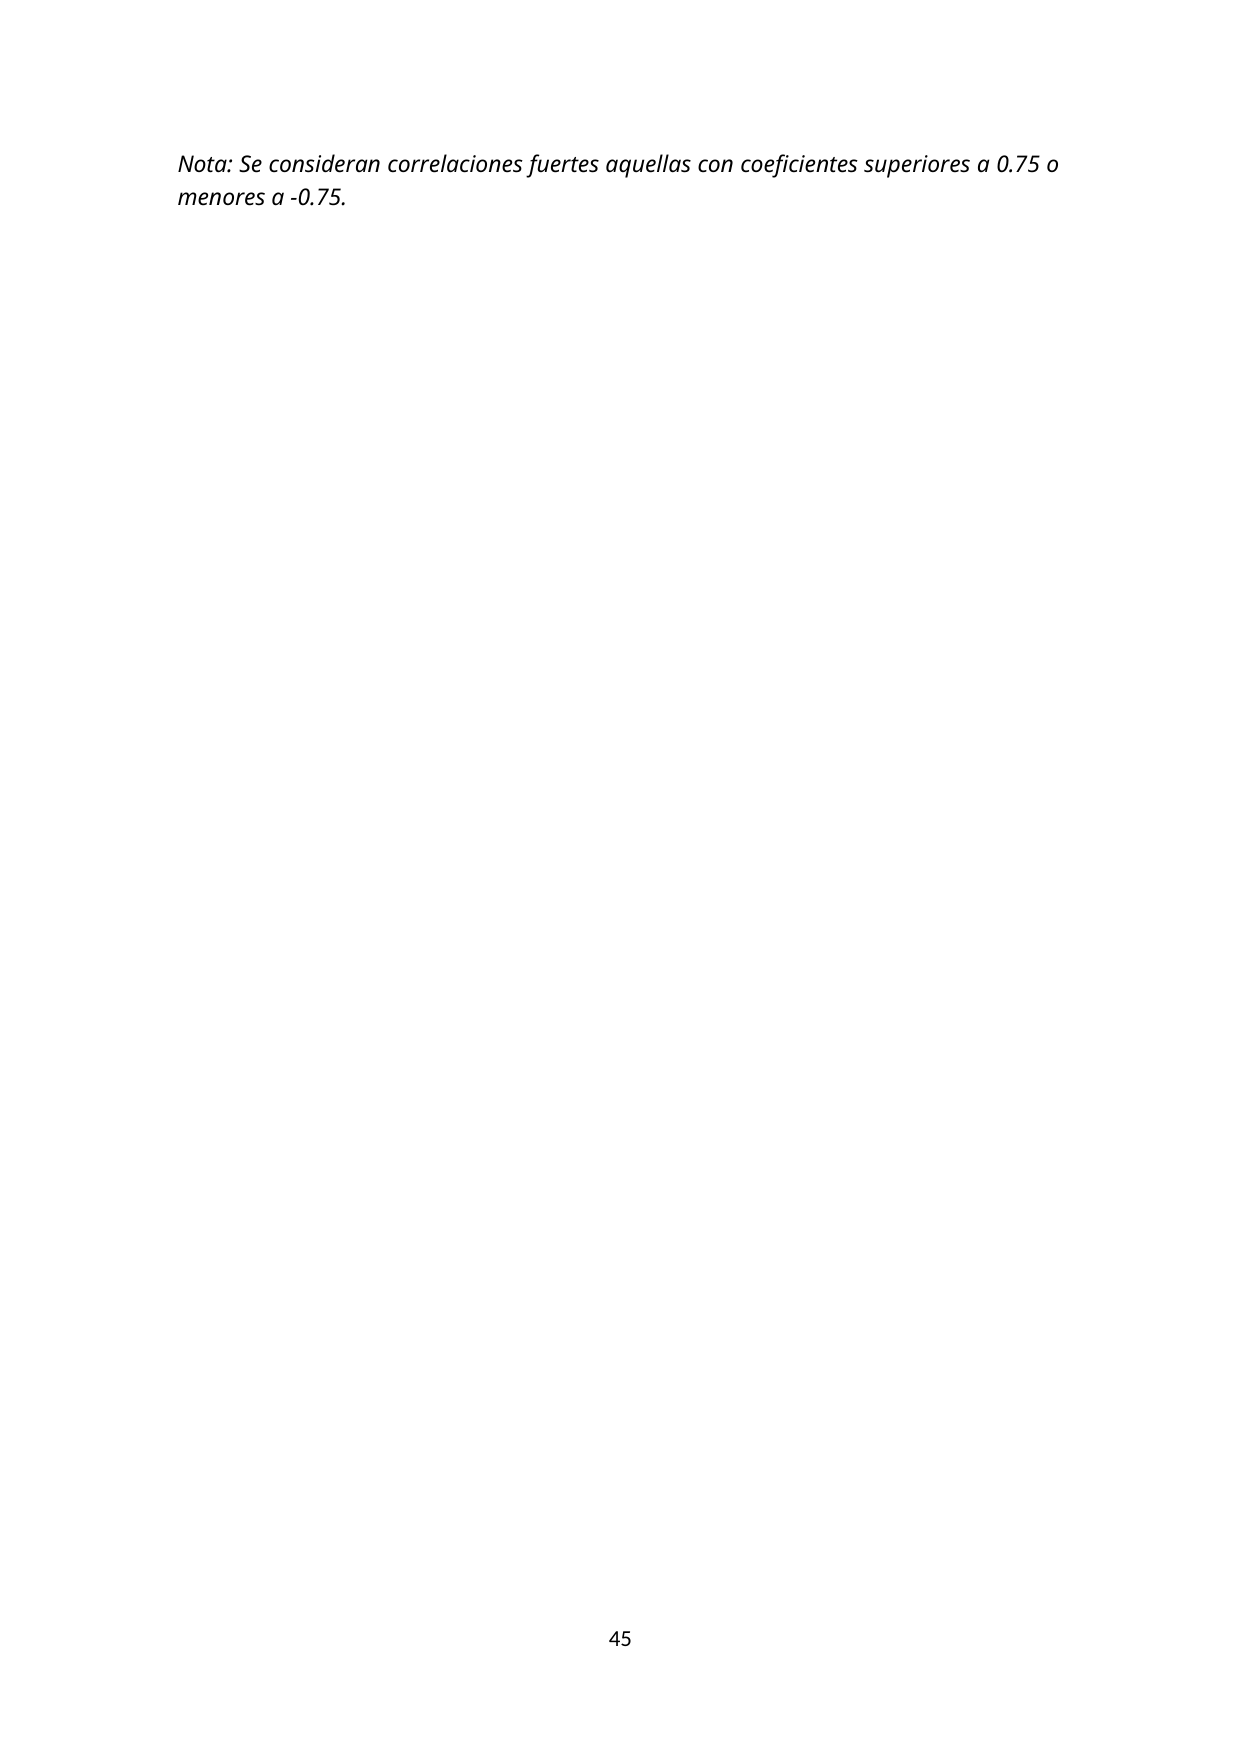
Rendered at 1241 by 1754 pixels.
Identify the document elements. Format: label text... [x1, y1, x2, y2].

text Nota: Se consideran correlaciones fuertes aquellas con coeficientes superiores a 0.75 o menores a -0.75. [177, 148, 1063, 212]
